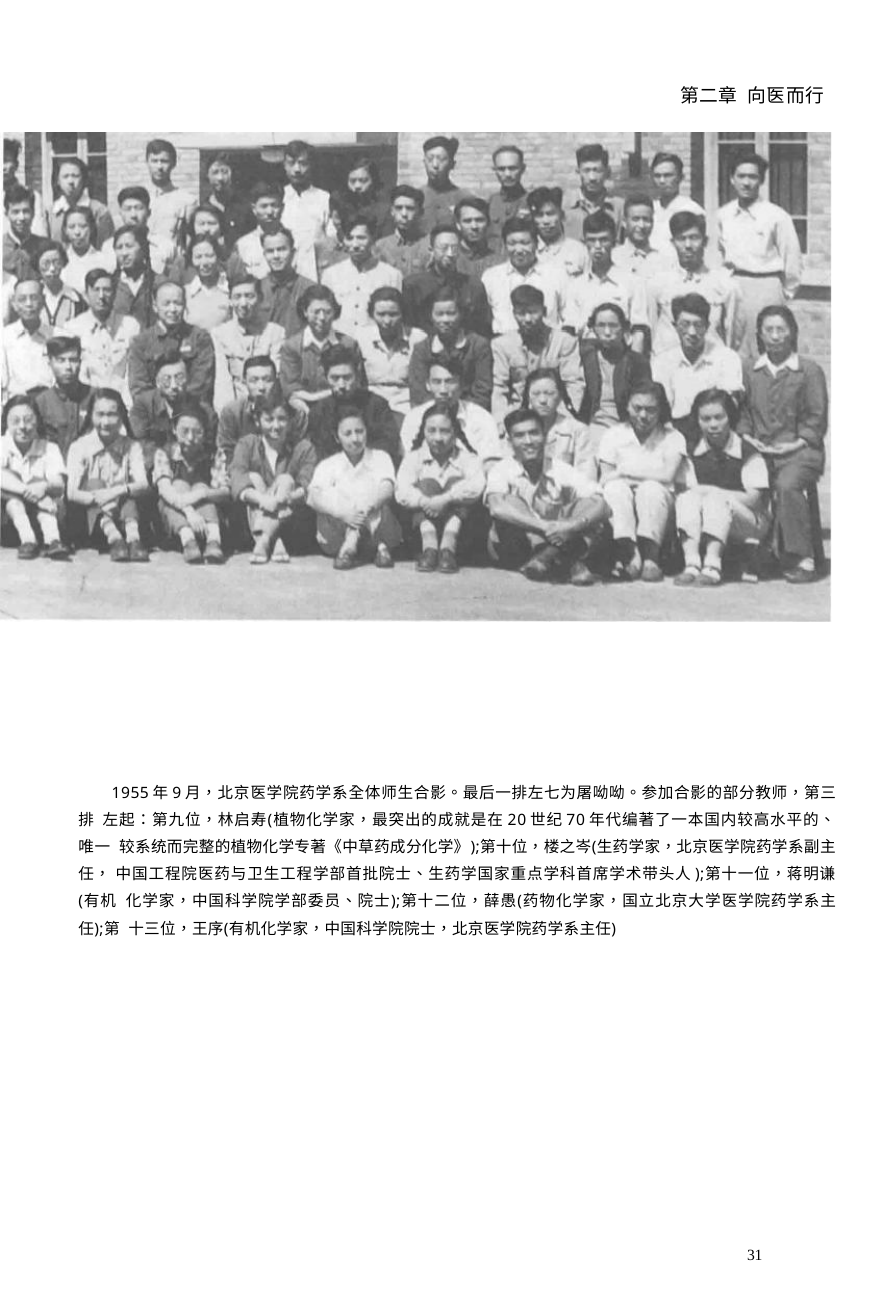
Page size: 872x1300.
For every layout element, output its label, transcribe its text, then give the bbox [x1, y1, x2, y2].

text 第二章 向医而行 [680, 84, 836, 107]
picture [0, 132, 832, 622]
text 1955年9月，北京医学院药学系全体师生合影。最后一排左七为屠呦呦。参加合影的部分教师，第三排 左起：第九位，林启寿(植物化学家，最突出的成就是在20世纪70年代编著了一本国内较高水平的、唯一 较系统而完整的植物化学专著《中草药成分化学》);第十位，楼之岑(生药学家，北京医学院药学系副主任， 中国工程院医药与卫生工程学部首批院士、生药学国家重点学科首席学术带头人);第十一位，蒋明谦(有机 化学家，中国科学院学部委员、院士);第十二位，薛愚(药物化学家，国立北京大学医学院药学系主任);第 十三位，王序(有机化学家，中国科学院院士，北京医学院药学系主任) [78, 781, 836, 939]
